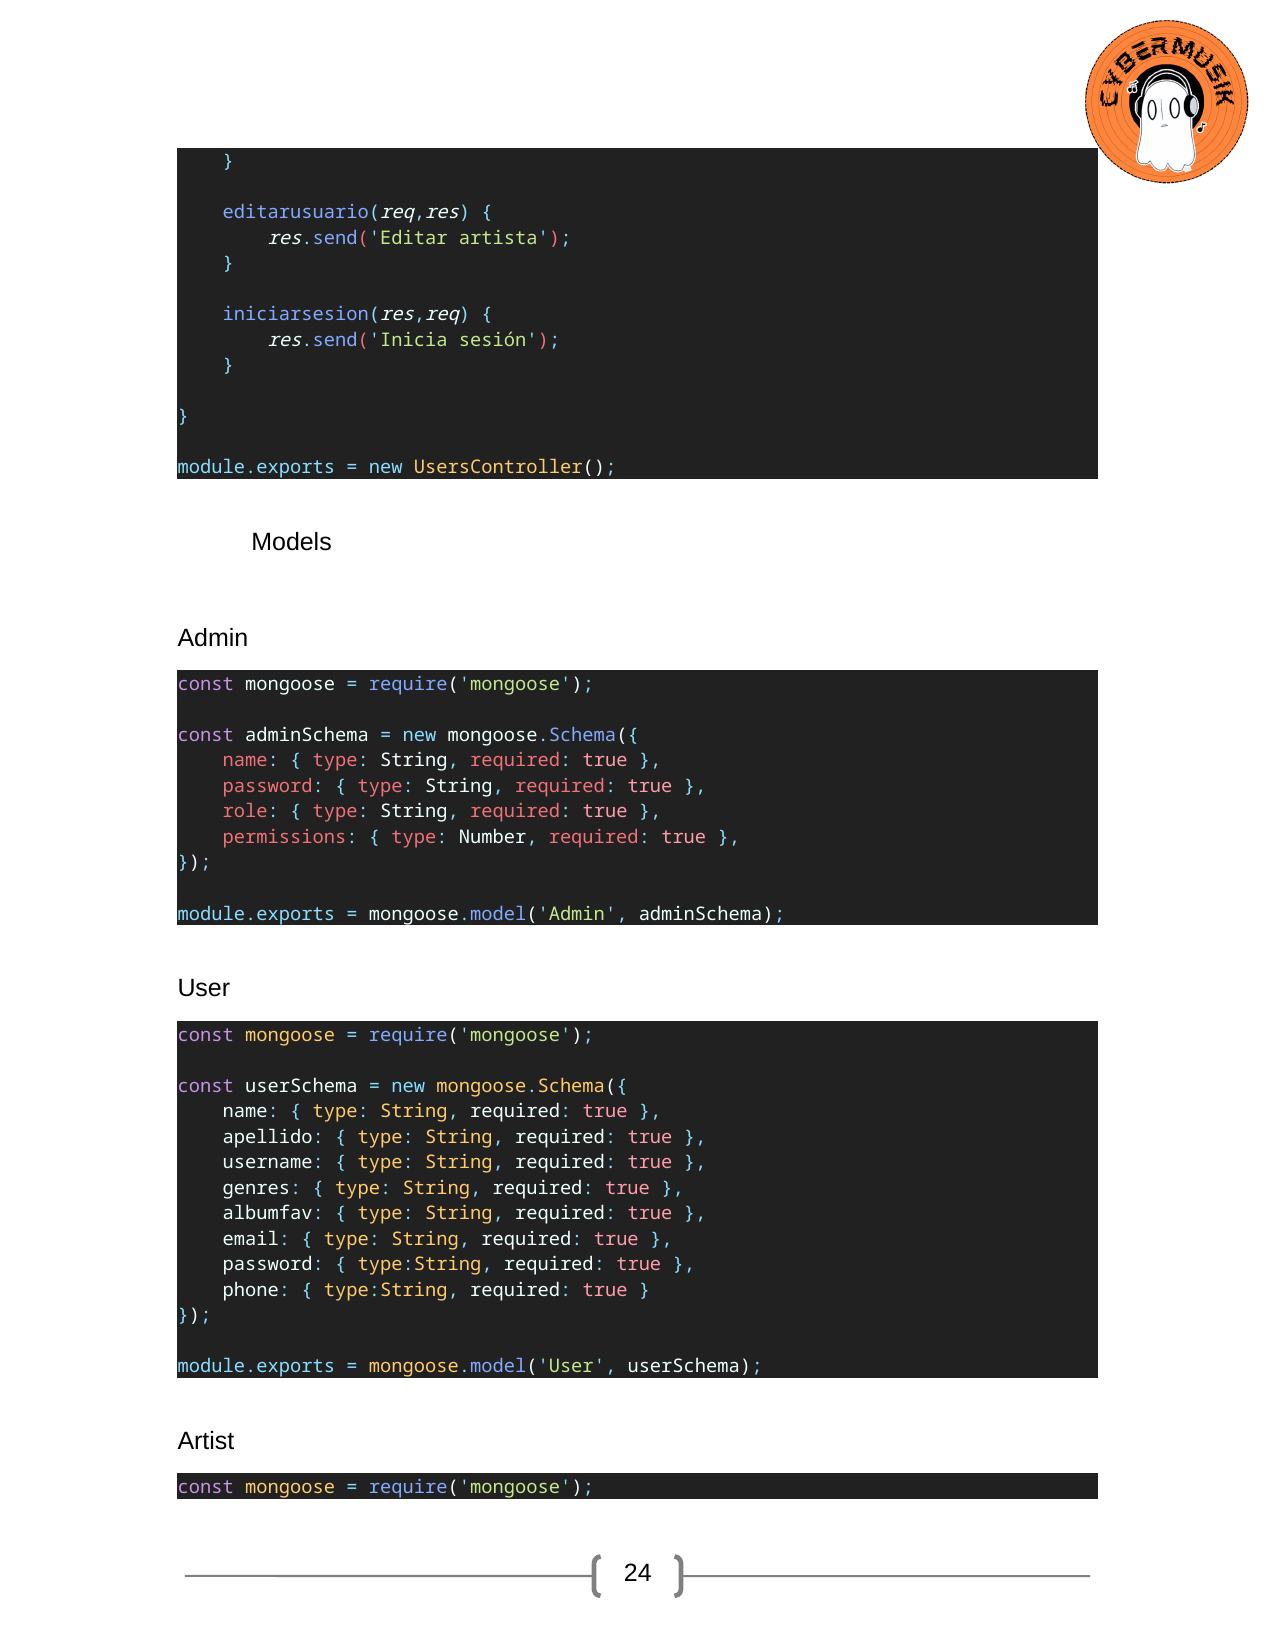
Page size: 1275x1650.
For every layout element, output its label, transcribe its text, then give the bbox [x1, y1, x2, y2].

text email: { type: String, required: true }, [177, 1225, 1098, 1251]
text role: { type: String, required: true }, [177, 798, 1098, 823]
text permissions: { type: Number, required: true }, [177, 823, 1098, 849]
text apellido: { type: String, required: true }, [177, 1123, 1098, 1148]
text }); [177, 1302, 1098, 1327]
text password: { type: String, required: true }, [177, 772, 1098, 798]
text } [177, 403, 1098, 428]
text Admin [177, 622, 1098, 651]
text module.exports = mongoose.model('User', userSchema); [177, 1353, 1098, 1378]
text const mongoose = require('mongoose'); [177, 1021, 1098, 1046]
picture [1079, 15, 1254, 189]
text const userSchema = new mongoose.Schema({ [177, 1072, 1098, 1097]
text Artist [177, 1426, 1098, 1454]
text const mongoose = require('mongoose'); [177, 670, 1098, 696]
text password: { type:String, required: true }, [177, 1251, 1098, 1276]
text const adminSchema = new mongoose.Schema({ [177, 721, 1098, 747]
text module.exports = mongoose.model('Admin', adminSchema); [177, 900, 1098, 925]
text albumfav: { type: String, required: true }, [177, 1199, 1098, 1225]
text username: { type: String, required: true }, [177, 1148, 1098, 1174]
text const mongoose = require('mongoose'); [177, 1473, 1098, 1499]
text module.exports = new UsersController(); [177, 454, 1098, 479]
text name: { type: String, required: true }, [177, 1097, 1098, 1123]
text }); [177, 849, 1098, 874]
text } [177, 250, 1098, 275]
text res.send('Inicia sesión'); [177, 326, 1098, 352]
text } [177, 352, 1098, 377]
text iniciarsesion(res,req) { [177, 301, 1098, 326]
text User [177, 973, 1098, 1002]
text editarusuario(req,res) { [177, 199, 1098, 224]
text name: { type: String, required: true }, [177, 747, 1098, 772]
text Models [177, 527, 1098, 556]
text } [177, 148, 1098, 173]
text res.send('Editar artista'); [177, 224, 1098, 250]
text genres: { type: String, required: true }, [177, 1174, 1098, 1199]
text phone: { type:String, required: true } [177, 1276, 1098, 1302]
